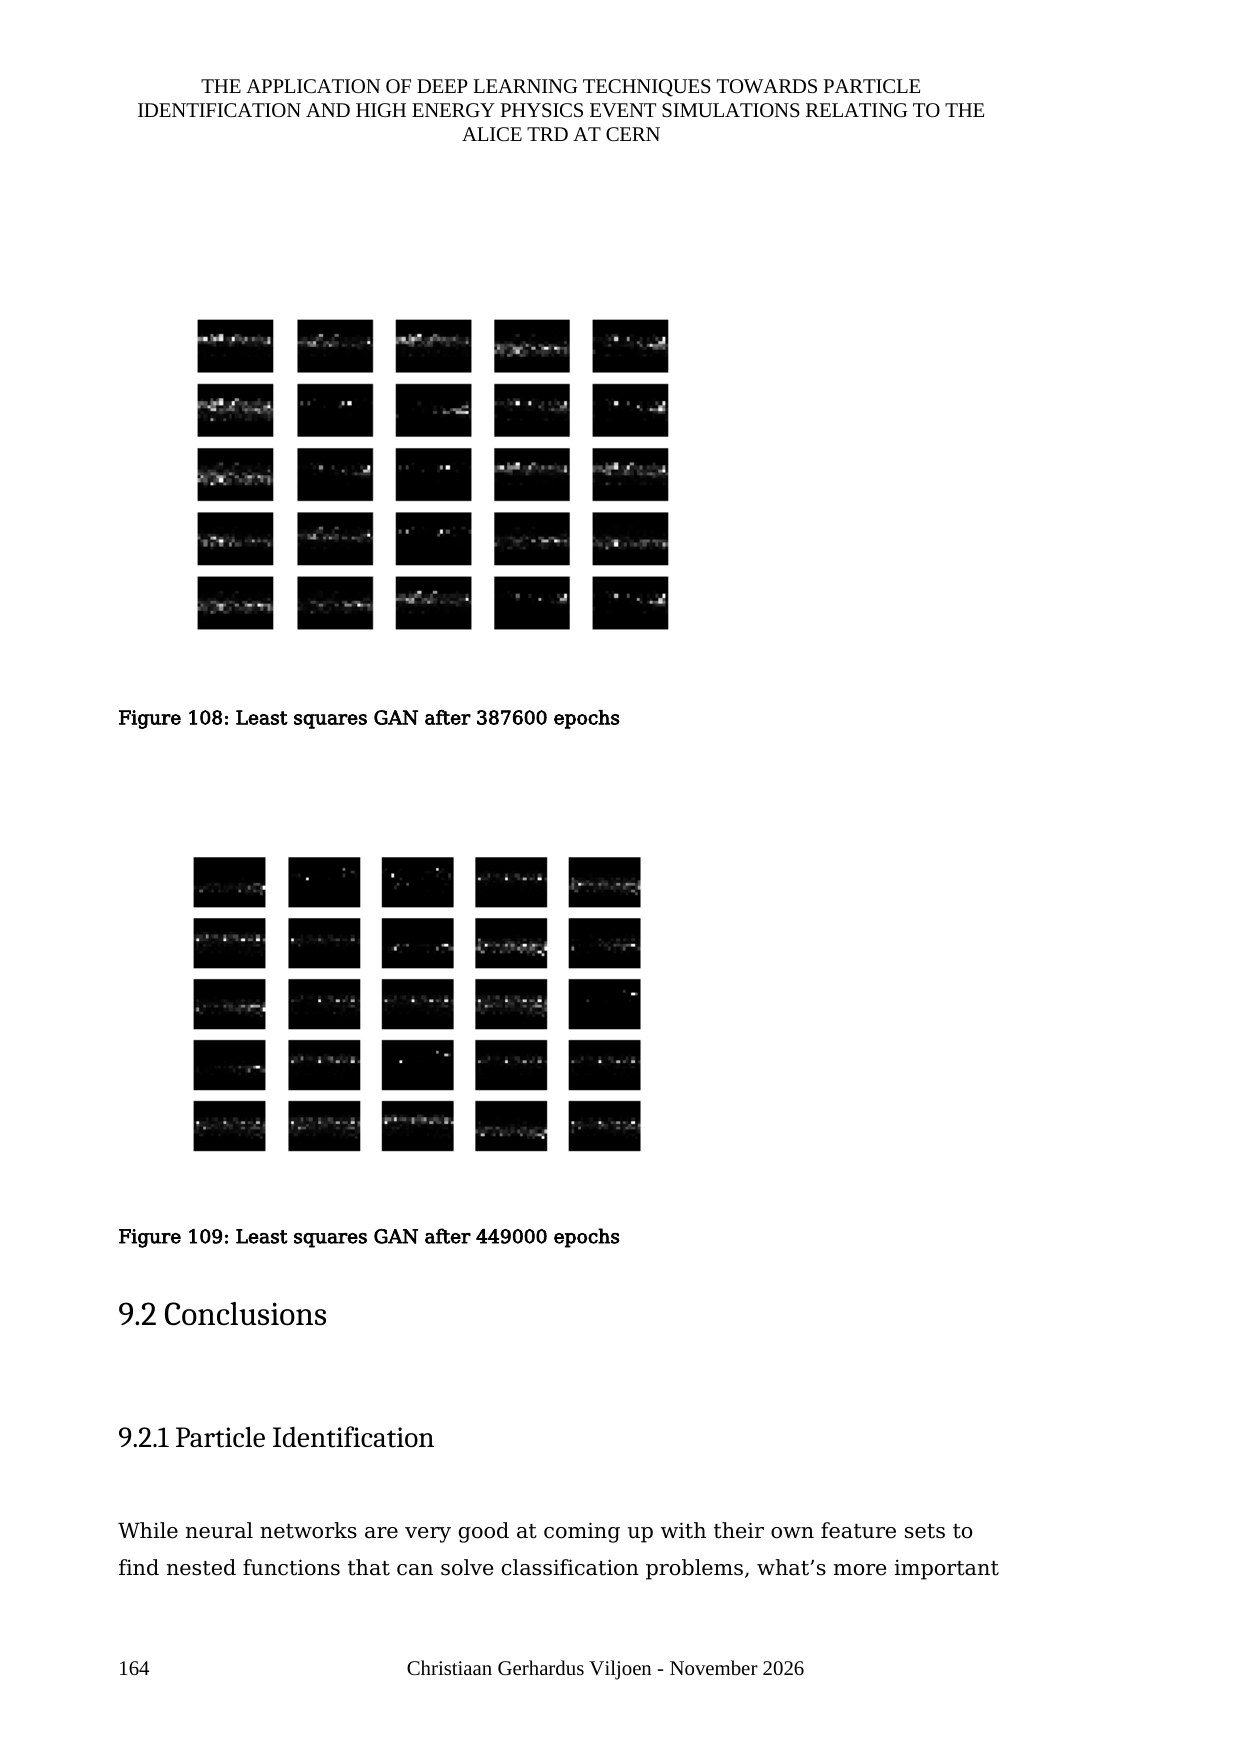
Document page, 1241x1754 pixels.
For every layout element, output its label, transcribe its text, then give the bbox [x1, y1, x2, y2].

subtitle Particle Identification [118, 1422, 1004, 1455]
picture [118, 810, 703, 1200]
picture [118, 270, 734, 681]
subtitle Conclusions [118, 1296, 1004, 1334]
